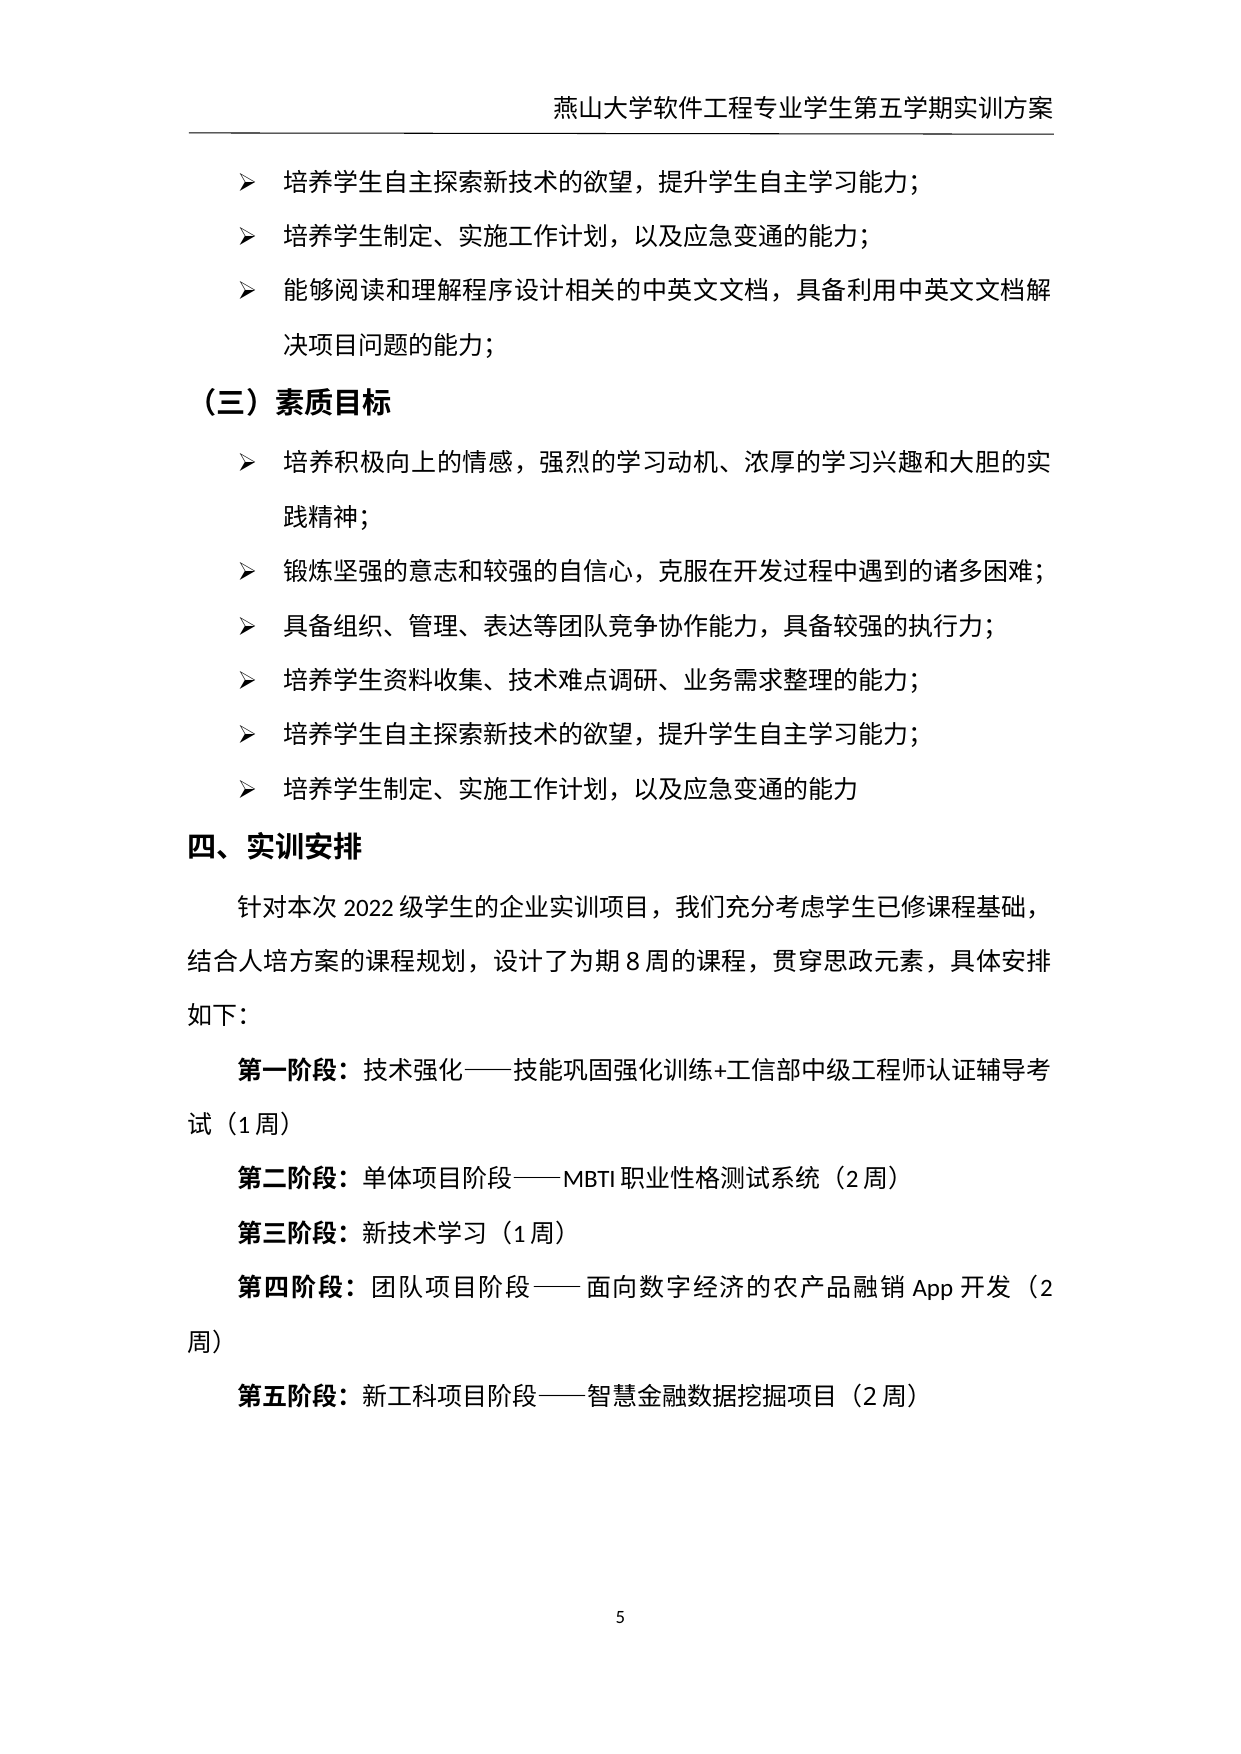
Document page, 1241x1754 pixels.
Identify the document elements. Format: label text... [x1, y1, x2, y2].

subtitle （三）素质目标 [187, 379, 1053, 422]
list 培养学生制定、实施工作计划，以及应急变通的能力 [237, 769, 1053, 805]
list 培养学生资料收集、技术难点调研、业务需求整理的能力； [237, 660, 1053, 697]
text 针对本次2022级学生的企业实训项目，我们充分考虑学生已修课程基础，结合人培方案的课程规划，设计了为期8周的课程，贯穿思政元素，具体安排如下： [187, 887, 1053, 1032]
text 第四阶段：团队项目阶段——面向数字经济的农产品融销App开发（2周） [187, 1268, 1053, 1358]
list 培养学生制定、实施工作计划，以及应急变通的能力； [237, 216, 1053, 253]
text 第三阶段：新技术学习（1周） [187, 1213, 1053, 1249]
list 锻炼坚强的意志和较强的自信心，克服在开发过程中遇到的诸多困难； [237, 552, 1053, 588]
list 培养学生自主探索新技术的欲望，提升学生自主学习能力； [237, 162, 1053, 198]
list 培养学生自主探索新技术的欲望，提升学生自主学习能力； [237, 715, 1053, 751]
text 第二阶段：单体项目阶段——MBTI职业性格测试系统（2周） [187, 1159, 1053, 1195]
list 能够阅读和理解程序设计相关的中英文文档，具备利用中英文文档解决项目问题的能力； [237, 271, 1053, 361]
text 第五阶段：新工科项目阶段——智慧金融数据挖掘项目（2周） [187, 1376, 1053, 1413]
subtitle 四、实训安排 [187, 823, 1053, 866]
list 具备组织、管理、表达等团队竞争协作能力，具备较强的执行力； [237, 606, 1053, 642]
list 培养积极向上的情感，强烈的学习动机、浓厚的学习兴趣和大胆的实践精神； [237, 443, 1053, 533]
text 第一阶段：技术强化——技能巩固强化训练+工信部中级工程师认证辅导考试（1周） [187, 1050, 1053, 1141]
